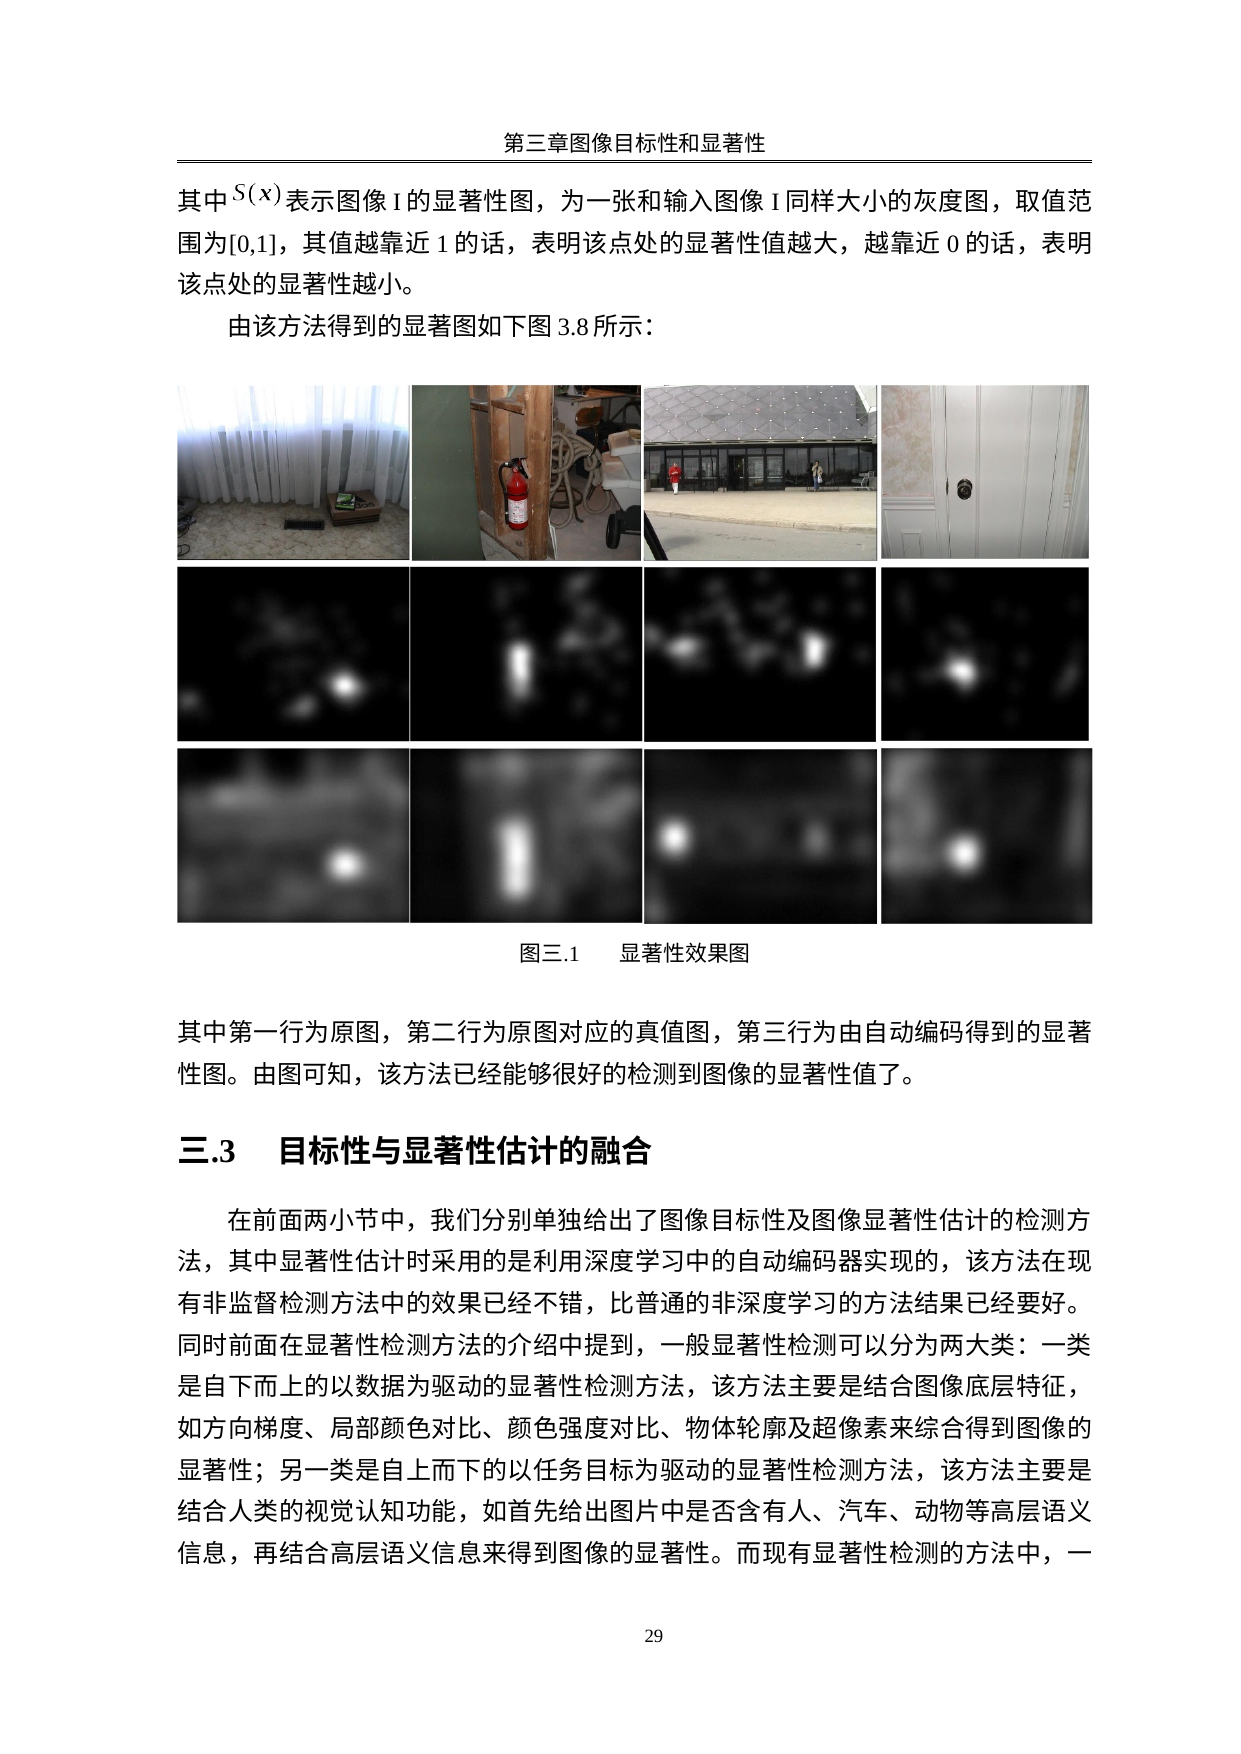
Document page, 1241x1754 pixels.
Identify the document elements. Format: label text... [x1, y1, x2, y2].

text 其中第一行为原图，第二行为原图对应的真值图，第三行为由自动编码得到的显著性图。由图可知，该方法已经能够很好的检测到图像的显著性值了。 [177, 1008, 1092, 1092]
text 其中表示图像I的显著性图，为一张和输入图像I同样大小的灰度图，取值范围为[0,1]，其值越靠近1的话，表明该点处的显著性值越大，越靠近0的话，表明该点处的显著性越小。 [177, 177, 1092, 302]
text 由该方法得到的显著图如下图3.8所示： [177, 302, 1092, 344]
picture [177, 385, 1093, 924]
text 显著性效果图 [177, 936, 1092, 967]
subtitle 目标性与显著性估计的融合 [177, 1129, 1092, 1171]
